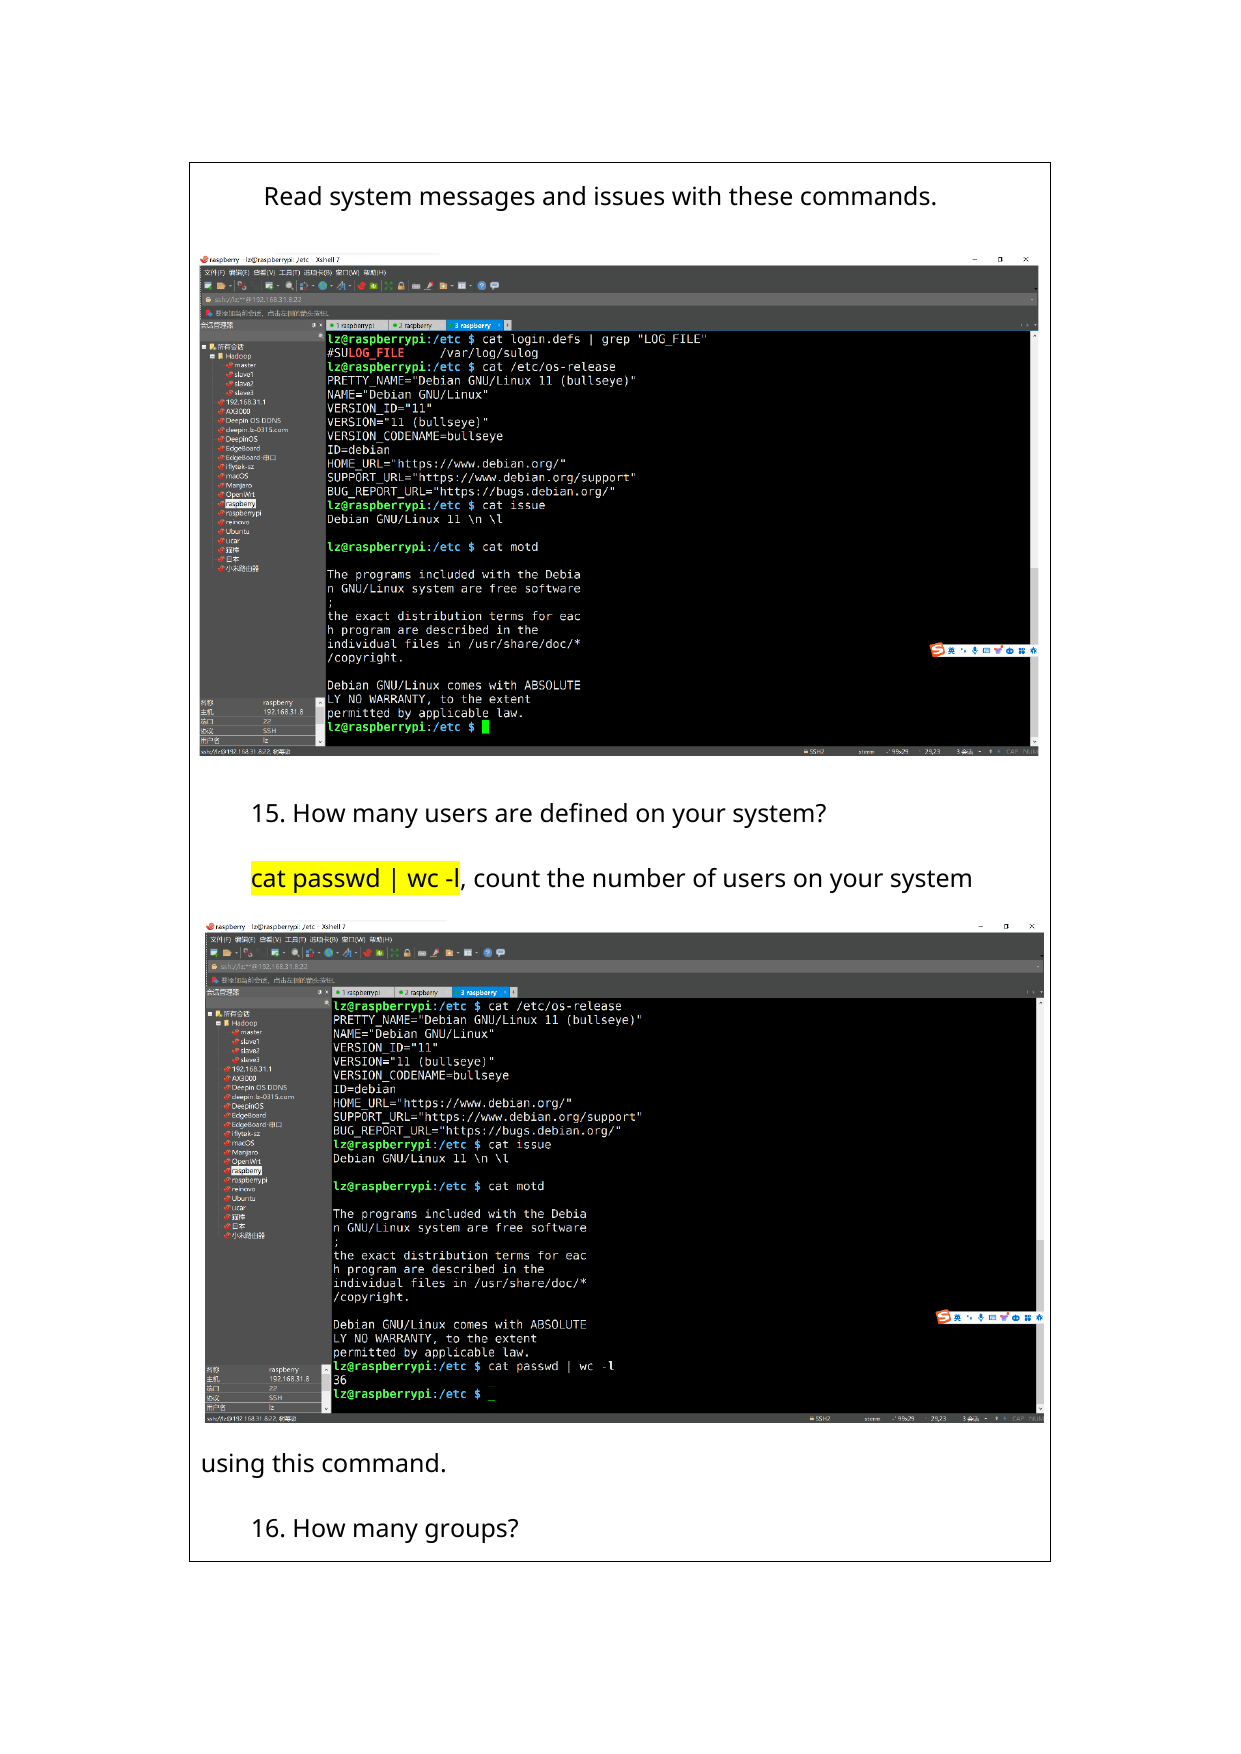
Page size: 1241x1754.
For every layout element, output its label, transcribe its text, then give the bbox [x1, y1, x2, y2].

picture [205, 920, 1044, 1423]
picture [199, 253, 1039, 756]
